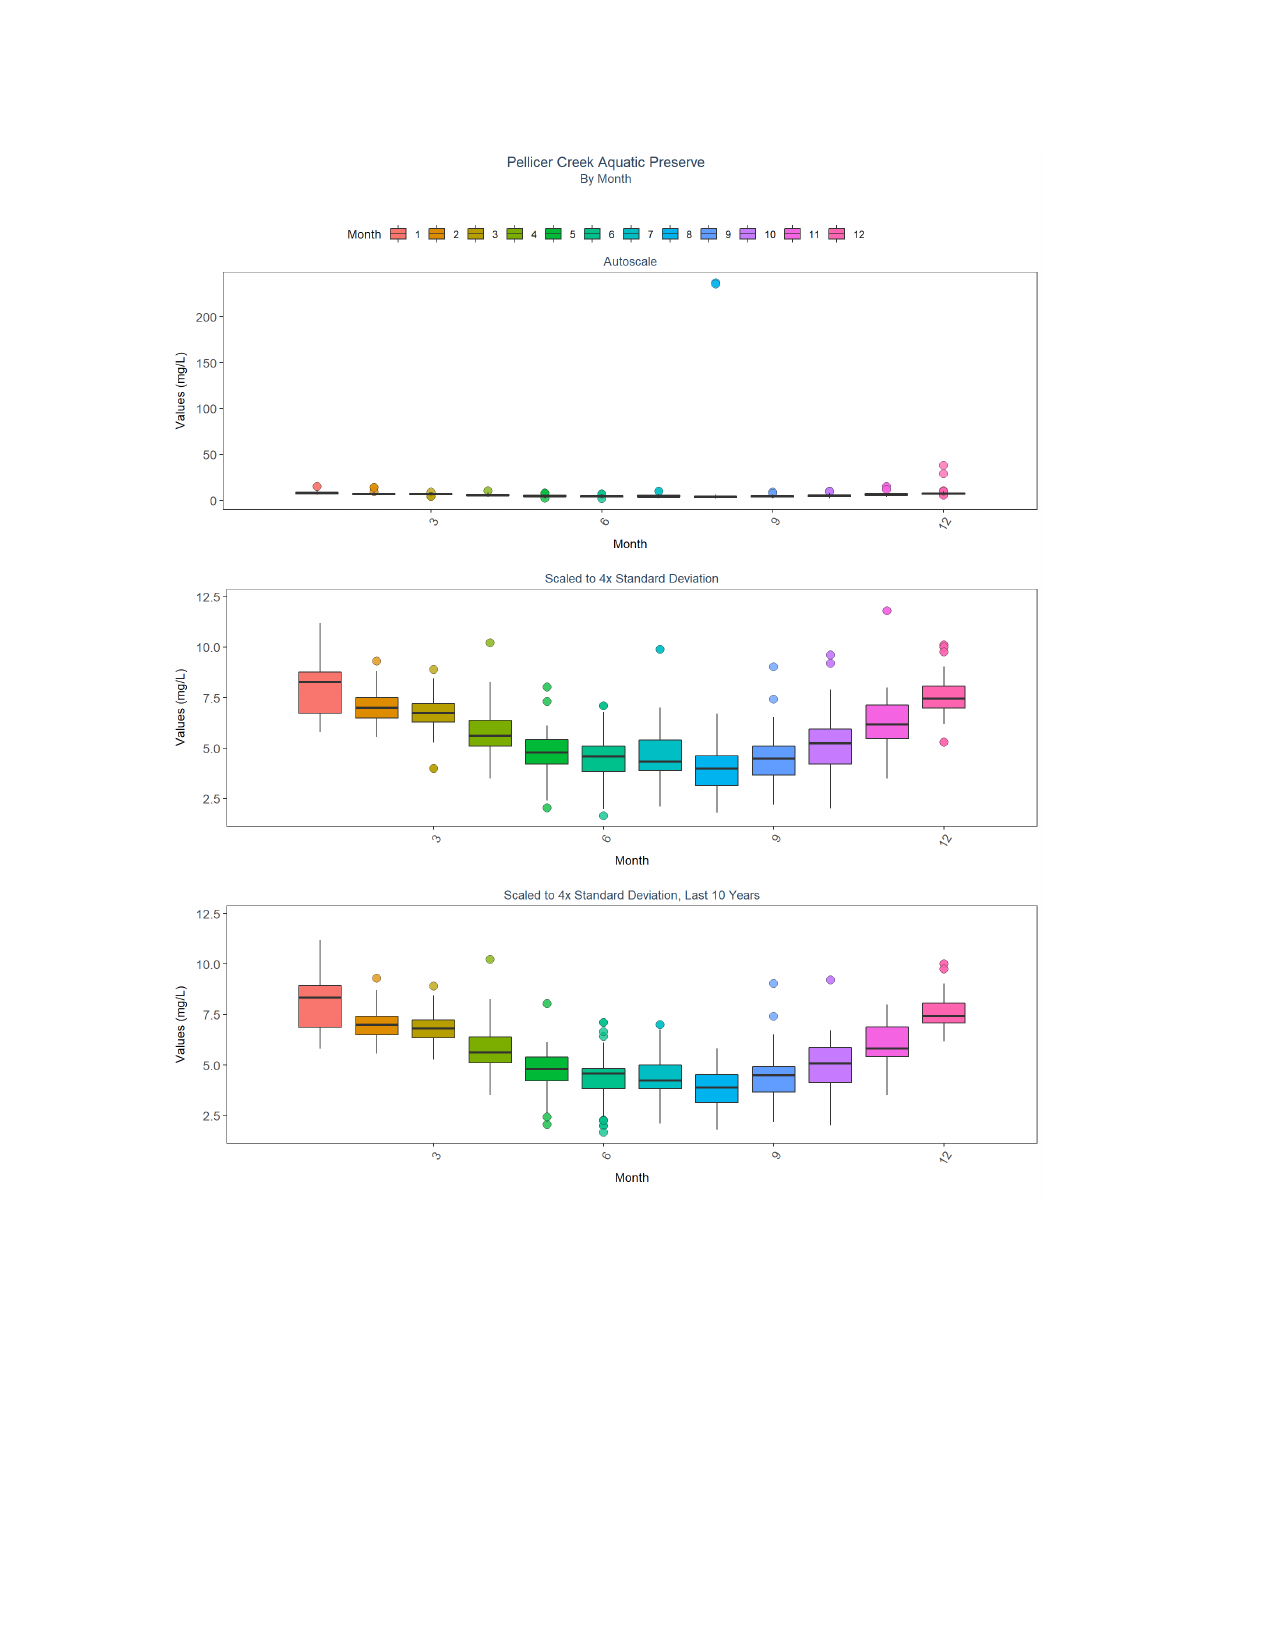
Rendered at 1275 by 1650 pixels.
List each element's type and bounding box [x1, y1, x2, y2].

picture [168, 150, 1044, 1200]
